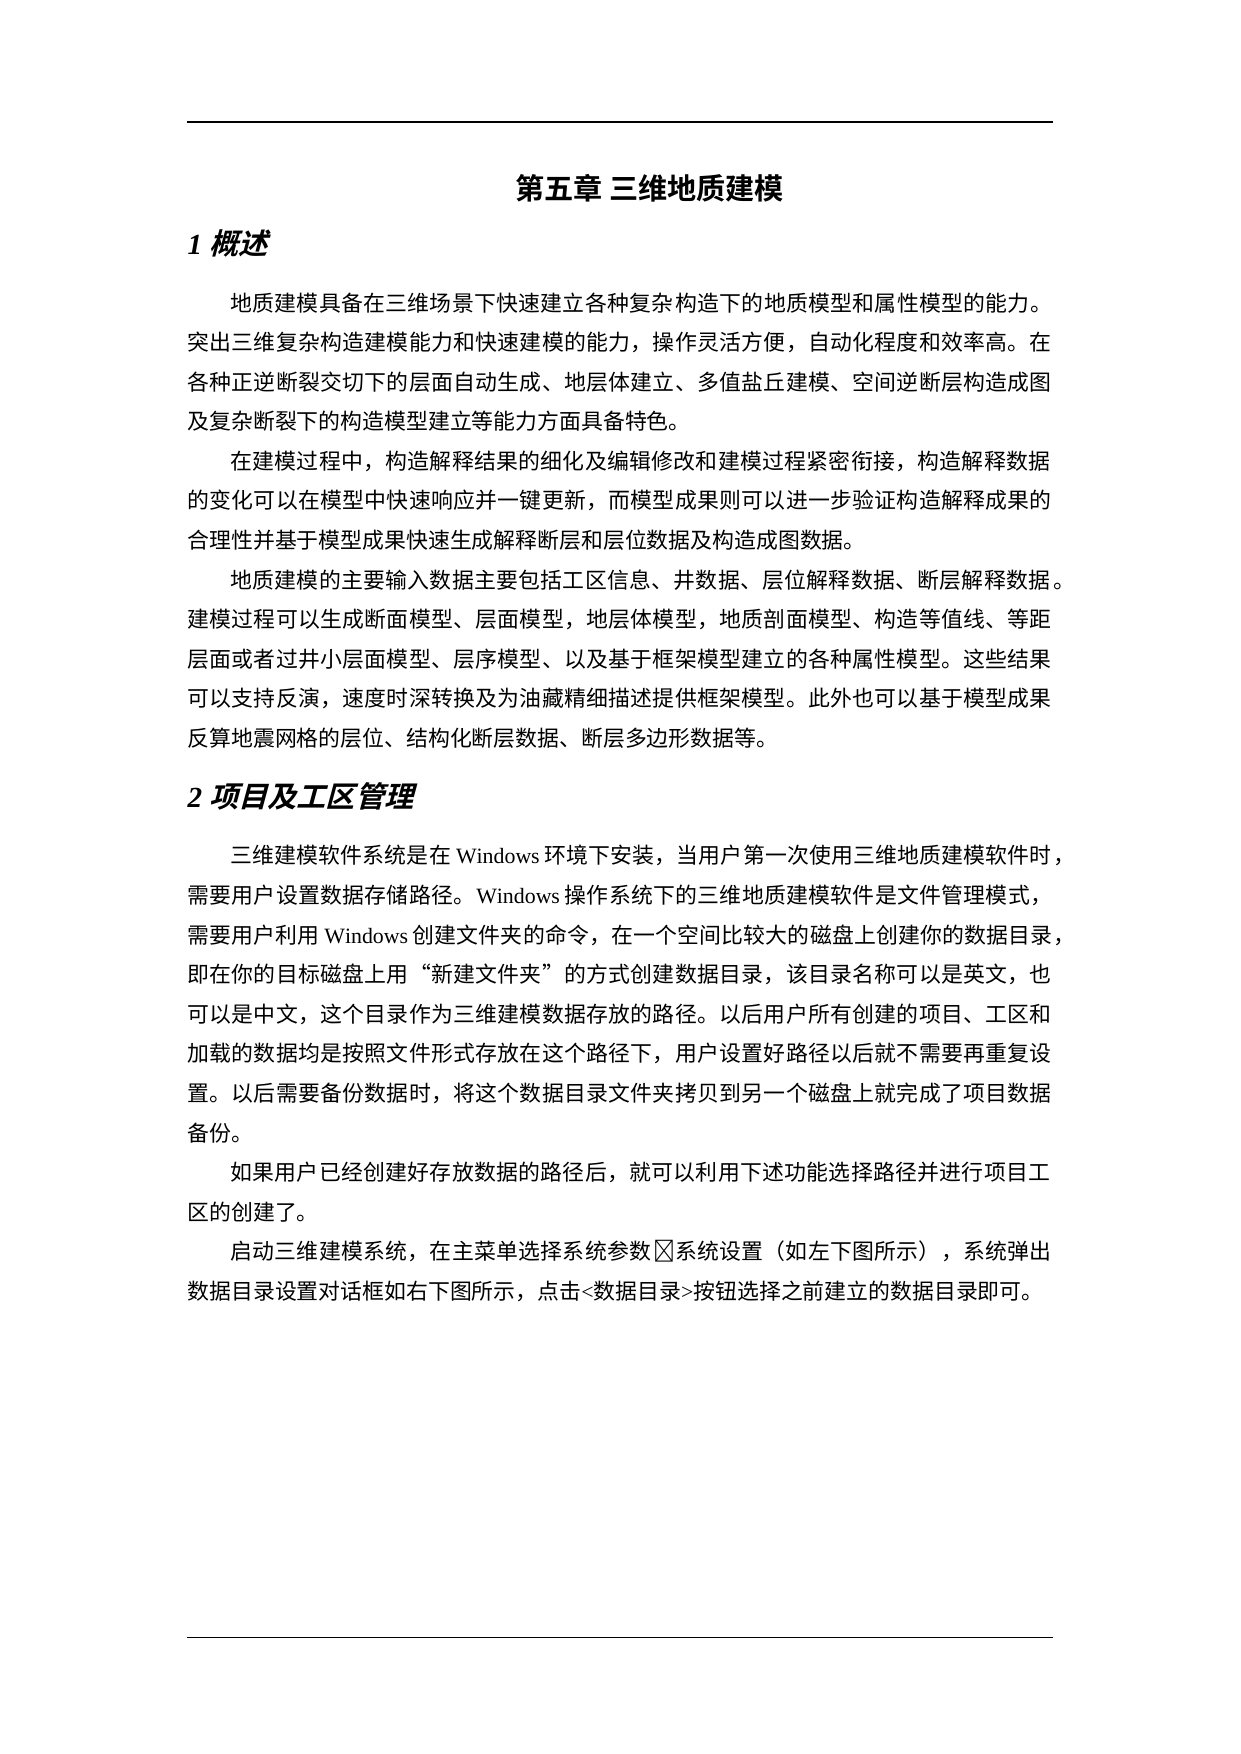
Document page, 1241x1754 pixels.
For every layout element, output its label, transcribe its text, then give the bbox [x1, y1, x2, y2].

text 启动三维建模系统，在主菜单选择系统参数系统设置（如左下图所示），系统弹出数据目录设置对话框如右下图所示，点击<数据目录>按钮选择之前建立的数据目录即可。 [187, 1234, 1053, 1306]
text 如果用户已经创建好存放数据的路径后，就可以利用下述功能选择路径并进行项目工区的创建了。 [187, 1155, 1053, 1226]
text 在建模过程中，构造解释结果的细化及编辑修改和建模过程紧密衔接，构造解释数据的变化可以在模型中快速响应并一键更新，而模型成果则可以进一步验证构造解释成果的合理性并基于模型成果快速生成解释断层和层位数据及构造成图数据。 [187, 444, 1053, 555]
title 第五章 三维地质建模 [187, 166, 1053, 208]
subtitle 2 项目及工区管理 [187, 773, 1053, 815]
text 三维建模软件系统是在Windows环境下安装，当用户第一次使用三维地质建模软件时，需要用户设置数据存储路径。Windows操作系统下的三维地质建模软件是文件管理模式，需要用户利用Windows创建文件夹的命令，在一个空间比较大的磁盘上创建你的数据目录，即在你的目标磁盘上用“新建文件夹”的方式创建数据目录，该目录名称可以是英文，也可以是中文，这个目录作为三维建模数据存放的路径。以后用户所有创建的项目、工区和加载的数据均是按照文件形式存放在这个路径下，用户设置好路径以后就不需要再重复设置。以后需要备份数据时，将这个数据目录文件夹拷贝到另一个磁盘上就完成了项目数据备份。 [187, 838, 1053, 1147]
subtitle 1 概述 [187, 220, 1053, 263]
text 地质建模的主要输入数据主要包括工区信息、井数据、层位解释数据、断层解释数据。建模过程可以生成断面模型、层面模型，地层体模型，地质剖面模型、构造等值线、等距层面或者过井小层面模型、层序模型、以及基于框架模型建立的各种属性模型。这些结果可以支持反演，速度时深转换及为油藏精细描述提供框架模型。此外也可以基于模型成果反算地震网格的层位、结构化断层数据、断层多边形数据等。 [187, 563, 1053, 753]
text 地质建模具备在三维场景下快速建立各种复杂构造下的地质模型和属性模型的能力。突出三维复杂构造建模能力和快速建模的能力，操作灵活方便，自动化程度和效率高。在各种正逆断裂交切下的层面自动生成、地层体建立、多值盐丘建模、空间逆断层构造成图及复杂断裂下的构造模型建立等能力方面具备特色。 [187, 286, 1053, 436]
